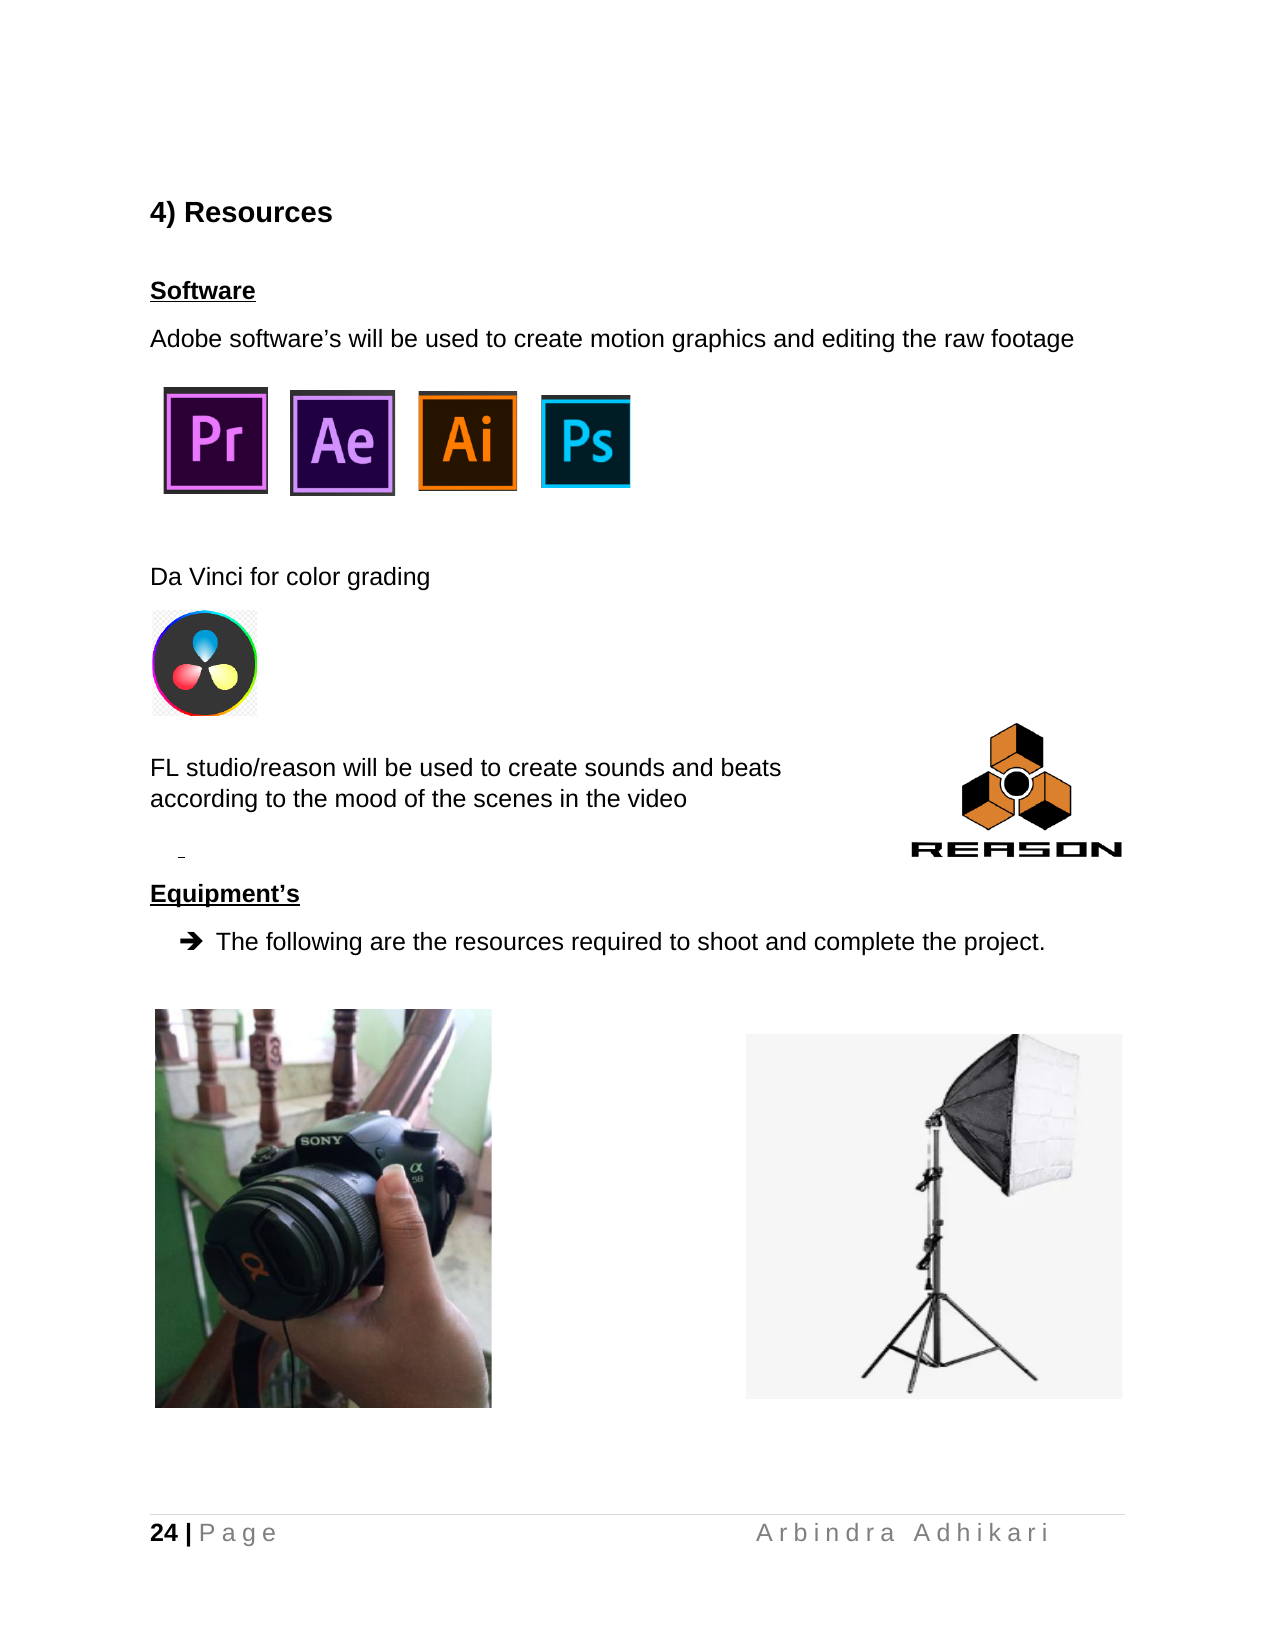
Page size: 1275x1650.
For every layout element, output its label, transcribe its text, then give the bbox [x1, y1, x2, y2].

picture [152, 610, 259, 714]
text Equipment’s [150, 879, 1125, 908]
picture [539, 395, 631, 486]
list The following are the resources required to shoot and complete the project. [178, 927, 1125, 956]
picture [417, 391, 517, 489]
text Da Vinci for color grading [150, 562, 1125, 591]
picture [547, 405, 628, 483]
picture [154, 1009, 492, 1407]
picture [163, 387, 268, 494]
text Software [150, 276, 1125, 304]
subtitle 4) Resources [150, 150, 1125, 228]
text FL studio/reason will be used to create sounds and beats according to the mood of the scenes in the video [150, 753, 904, 813]
picture [288, 390, 395, 494]
text Adobe software’s will be used to create motion graphics and editing the raw footage [150, 323, 1125, 352]
picture [904, 721, 1123, 863]
picture [744, 1034, 1122, 1397]
